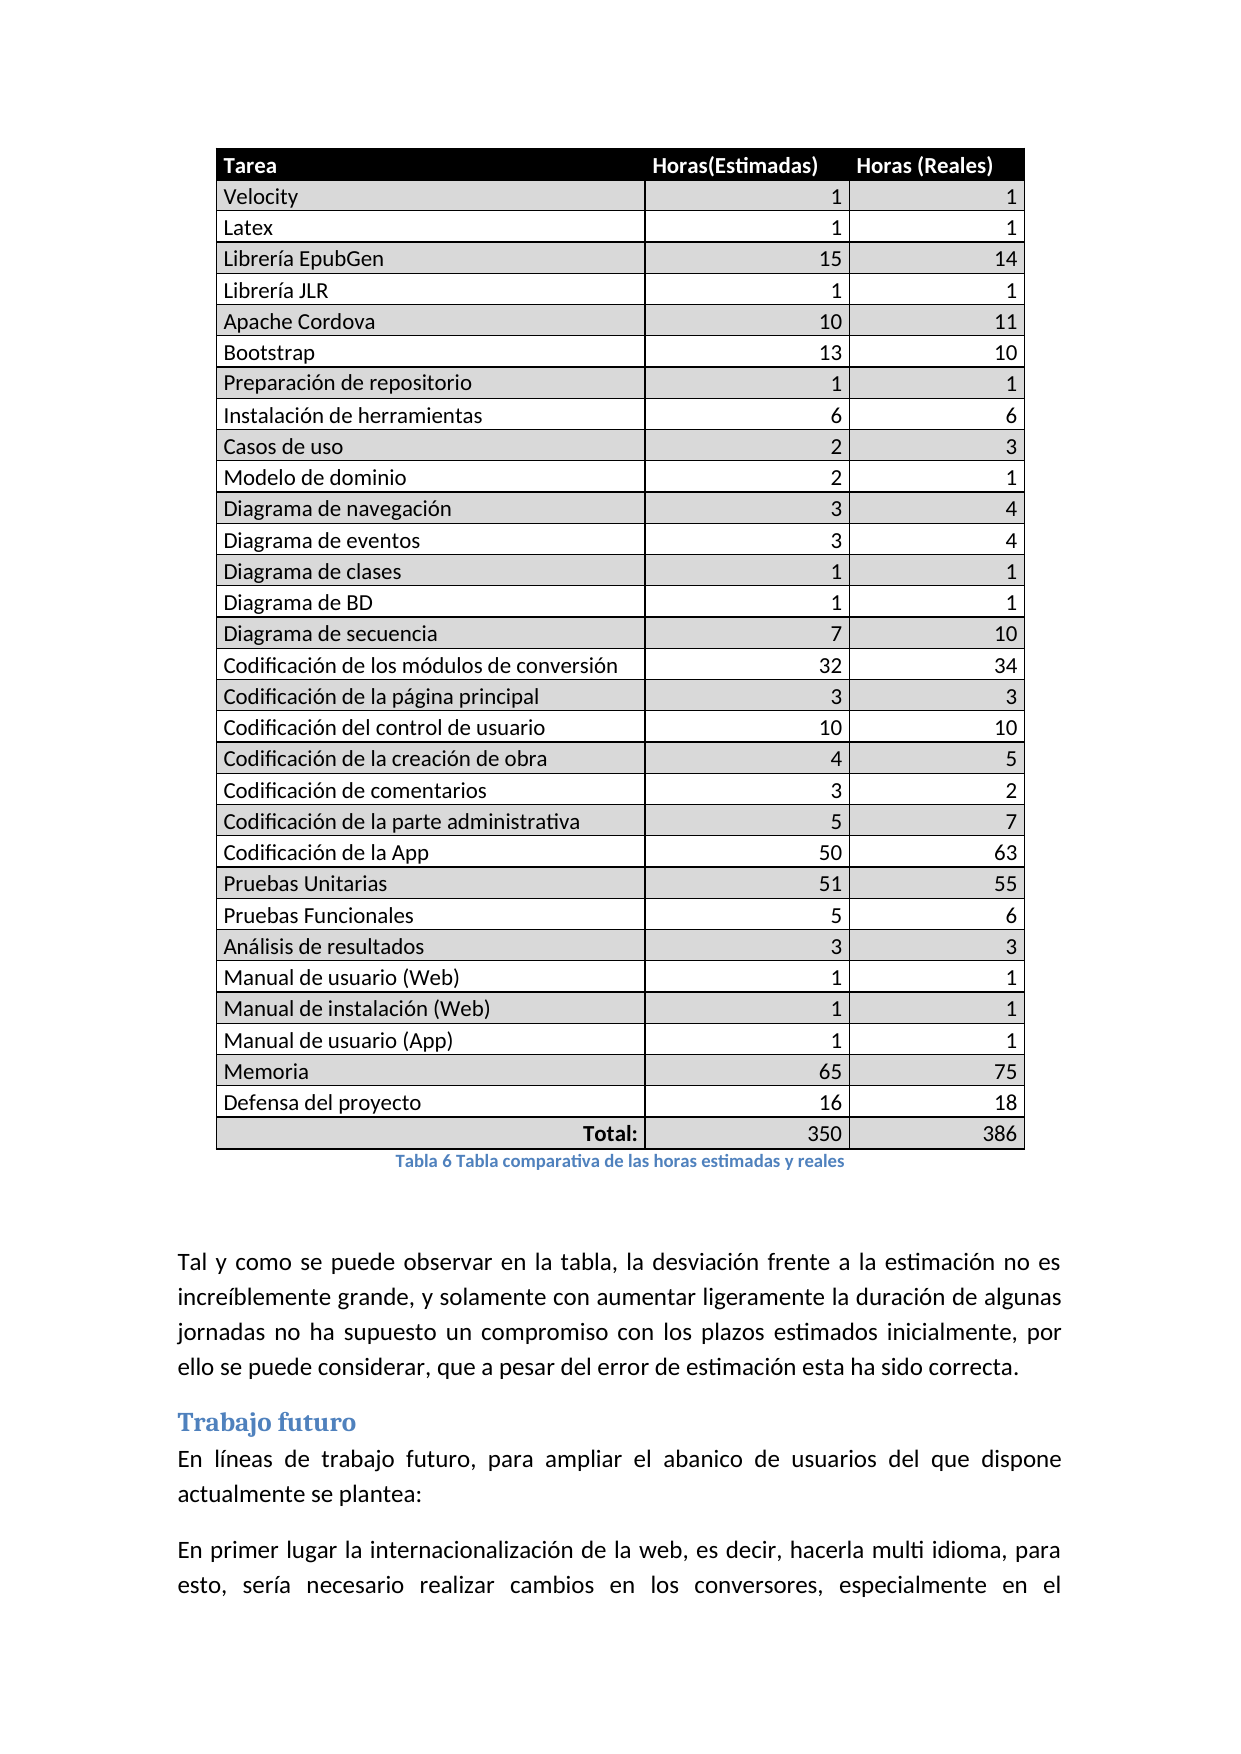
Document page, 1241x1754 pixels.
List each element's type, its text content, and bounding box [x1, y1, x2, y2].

table_cell 75 [850, 1055, 1024, 1085]
table_cell Codificación del control de usuario [217, 711, 644, 741]
table_cell 3 [646, 493, 849, 523]
table_cell Latex [217, 211, 644, 241]
table_cell 1 [646, 211, 849, 241]
table_cell 1 [646, 586, 849, 616]
table_cell 1 [850, 368, 1024, 398]
table_cell Codificación de la página principal [217, 680, 644, 710]
table_cell 4 [850, 524, 1024, 554]
table_cell Modelo de dominio [217, 461, 644, 491]
subtitle Trabajo futuro [177, 1407, 1063, 1438]
table_cell 1 [850, 555, 1024, 585]
table_cell Análisis de resultados [217, 930, 644, 960]
table_cell 13 [646, 336, 849, 366]
table_cell 18 [850, 1086, 1024, 1116]
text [177, 1534, 1063, 1599]
table_cell Apache Cordova [217, 305, 644, 335]
table_cell Pruebas Unitarias [217, 868, 644, 898]
table_cell 2 [850, 774, 1024, 804]
table_cell 7 [646, 618, 849, 648]
table_cell Librería EpubGen [217, 243, 644, 273]
table_cell Codificación de la App [217, 836, 644, 866]
table_cell 10 [646, 305, 849, 335]
table_cell 65 [646, 1055, 849, 1085]
table_cell 3 [646, 680, 849, 710]
table_cell 2 [646, 461, 849, 491]
table_cell 3 [850, 680, 1024, 710]
table_cell 1 [850, 1024, 1024, 1054]
table_header Horas (Reales) [850, 150, 1024, 179]
table_cell 1 [850, 274, 1024, 304]
table_cell 10 [646, 711, 849, 741]
table_cell 4 [646, 743, 849, 773]
table_cell 6 [850, 399, 1024, 429]
table_cell 11 [850, 305, 1024, 335]
table_cell Codificación de la parte administrativa [217, 805, 644, 835]
table_cell 386 [850, 1118, 1024, 1148]
table_cell 1 [850, 961, 1024, 991]
table_cell 63 [850, 836, 1024, 866]
table_cell Diagrama de BD [217, 586, 644, 616]
table_cell 3 [646, 774, 849, 804]
table_cell 1 [646, 993, 849, 1023]
table_cell Preparación de repositorio [217, 368, 644, 398]
table_cell 5 [646, 805, 849, 835]
table_cell Manual de usuario (App) [217, 1024, 644, 1054]
table_cell 1 [850, 993, 1024, 1023]
table_cell Total: [217, 1118, 644, 1148]
text En líneas de trabajo futuro, para ampliar el abanico de usuarios del que dispone actualmente se plantea: [177, 1443, 1063, 1508]
table_cell 10 [850, 711, 1024, 741]
table_cell 4 [850, 493, 1024, 523]
table_cell 55 [850, 868, 1024, 898]
table_cell 32 [646, 649, 849, 679]
table_cell Codificación de comentarios [217, 774, 644, 804]
table_cell Codificación de la creación de obra [217, 743, 644, 773]
table_cell 350 [646, 1118, 849, 1148]
table_cell Manual de instalación (Web) [217, 993, 644, 1023]
table_cell 1 [850, 181, 1024, 210]
table_cell Defensa del proyecto [217, 1086, 644, 1116]
table_cell 5 [850, 743, 1024, 773]
table_cell 10 [850, 336, 1024, 366]
table_header Tarea [217, 150, 644, 179]
table_cell Velocity [217, 181, 644, 210]
table_cell Memoria [217, 1055, 644, 1085]
table_cell Diagrama de eventos [217, 524, 644, 554]
table_cell 1 [850, 461, 1024, 491]
table_cell Diagrama de navegación [217, 493, 644, 523]
table_cell 5 [646, 899, 849, 929]
table_cell 1 [646, 1024, 849, 1054]
table_cell 1 [646, 555, 849, 585]
table_cell 7 [850, 805, 1024, 835]
table_cell 1 [646, 274, 849, 304]
table_cell 1 [646, 961, 849, 991]
table_cell Casos de uso [217, 430, 644, 460]
table_cell Librería JLR [217, 274, 644, 304]
table_cell 3 [646, 930, 849, 960]
table_cell Bootstrap [217, 336, 644, 366]
table_cell 1 [646, 368, 849, 398]
table_cell Diagrama de clases [217, 555, 644, 585]
table_cell 1 [646, 181, 849, 210]
table_cell 1 [850, 211, 1024, 241]
table_cell 6 [646, 399, 849, 429]
table_cell Manual de usuario (Web) [217, 961, 644, 991]
table_cell Instalación de herramientas [217, 399, 644, 429]
text Tal y como se puede observar en la tabla, la desviación frente a la estimación no es increíblemente grande, y solamente con aumentar ligeramente la duración de algunas jornadas no ha supuesto un compromiso con los plazos estimados inicialmente, por ello se puede considerar, que a pesar del error de estimación esta ha sido correcta. [177, 1246, 1063, 1382]
table_cell 1 [850, 586, 1024, 616]
table_cell 15 [646, 243, 849, 273]
table_cell 3 [850, 930, 1024, 960]
table_cell 34 [850, 649, 1024, 679]
table_cell 2 [646, 430, 849, 460]
table_cell 3 [850, 430, 1024, 460]
table_cell 51 [646, 868, 849, 898]
table_header Horas(Estimadas) [646, 150, 849, 179]
table_cell Codificación de los módulos de conversión [217, 649, 644, 679]
table_cell 6 [850, 899, 1024, 929]
table_cell Pruebas Funcionales [217, 899, 644, 929]
table_cell 50 [646, 836, 849, 866]
table_cell 3 [646, 524, 849, 554]
table_cell Diagrama de secuencia [217, 618, 644, 648]
table_cell 10 [850, 618, 1024, 648]
table_cell 14 [850, 243, 1024, 273]
table_cell 16 [646, 1086, 849, 1116]
